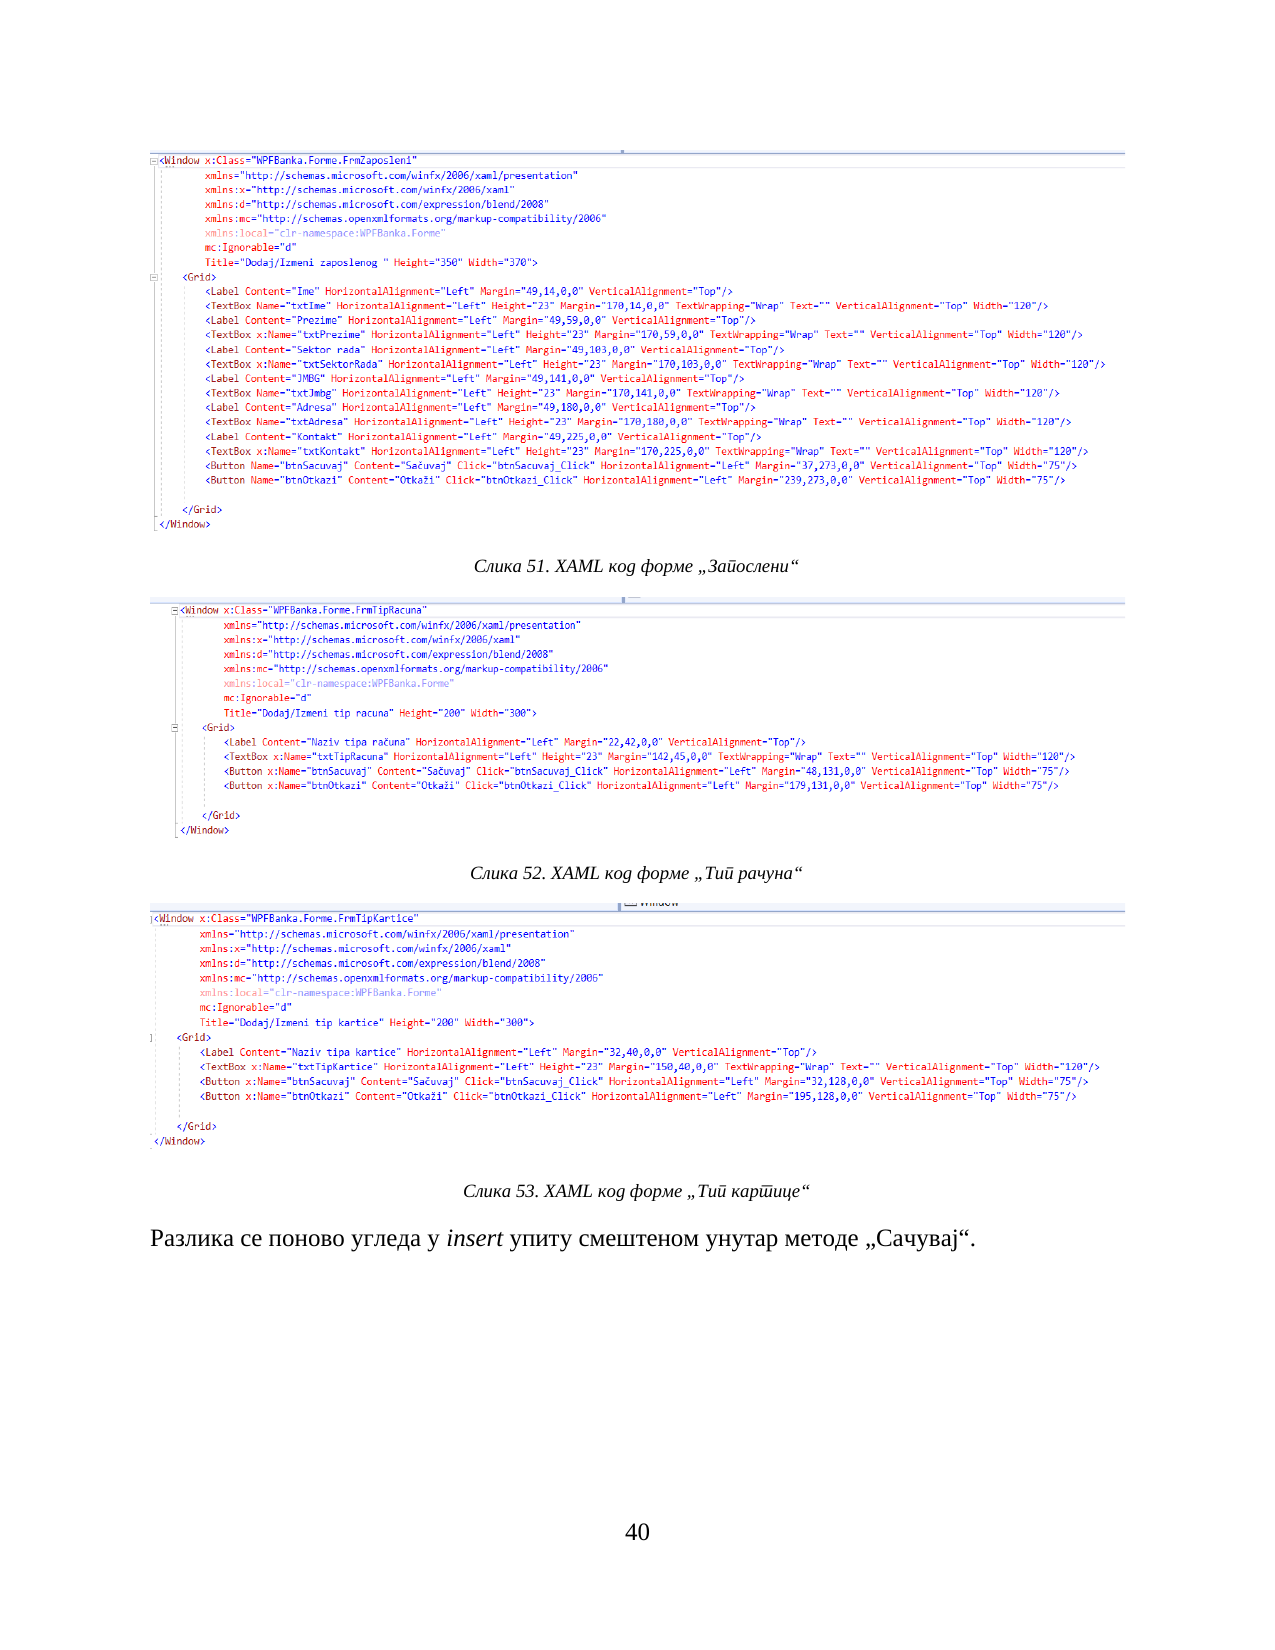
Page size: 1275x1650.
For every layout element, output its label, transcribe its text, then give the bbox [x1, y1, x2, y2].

picture [150, 903, 1125, 1162]
picture [150, 597, 1125, 843]
text Слика 52. XAML код форме „Тип рачуна“ [150, 862, 1125, 883]
text Разлика се поново угледа у insert упиту смештеном унутар методе „Сачувај“. [150, 1223, 1125, 1252]
text Слика 53. XAML код форме „Тип картице“ [150, 1180, 1125, 1202]
text Слика 51. XAML код форме „Запослени“ [150, 555, 1125, 577]
picture [150, 150, 1125, 537]
